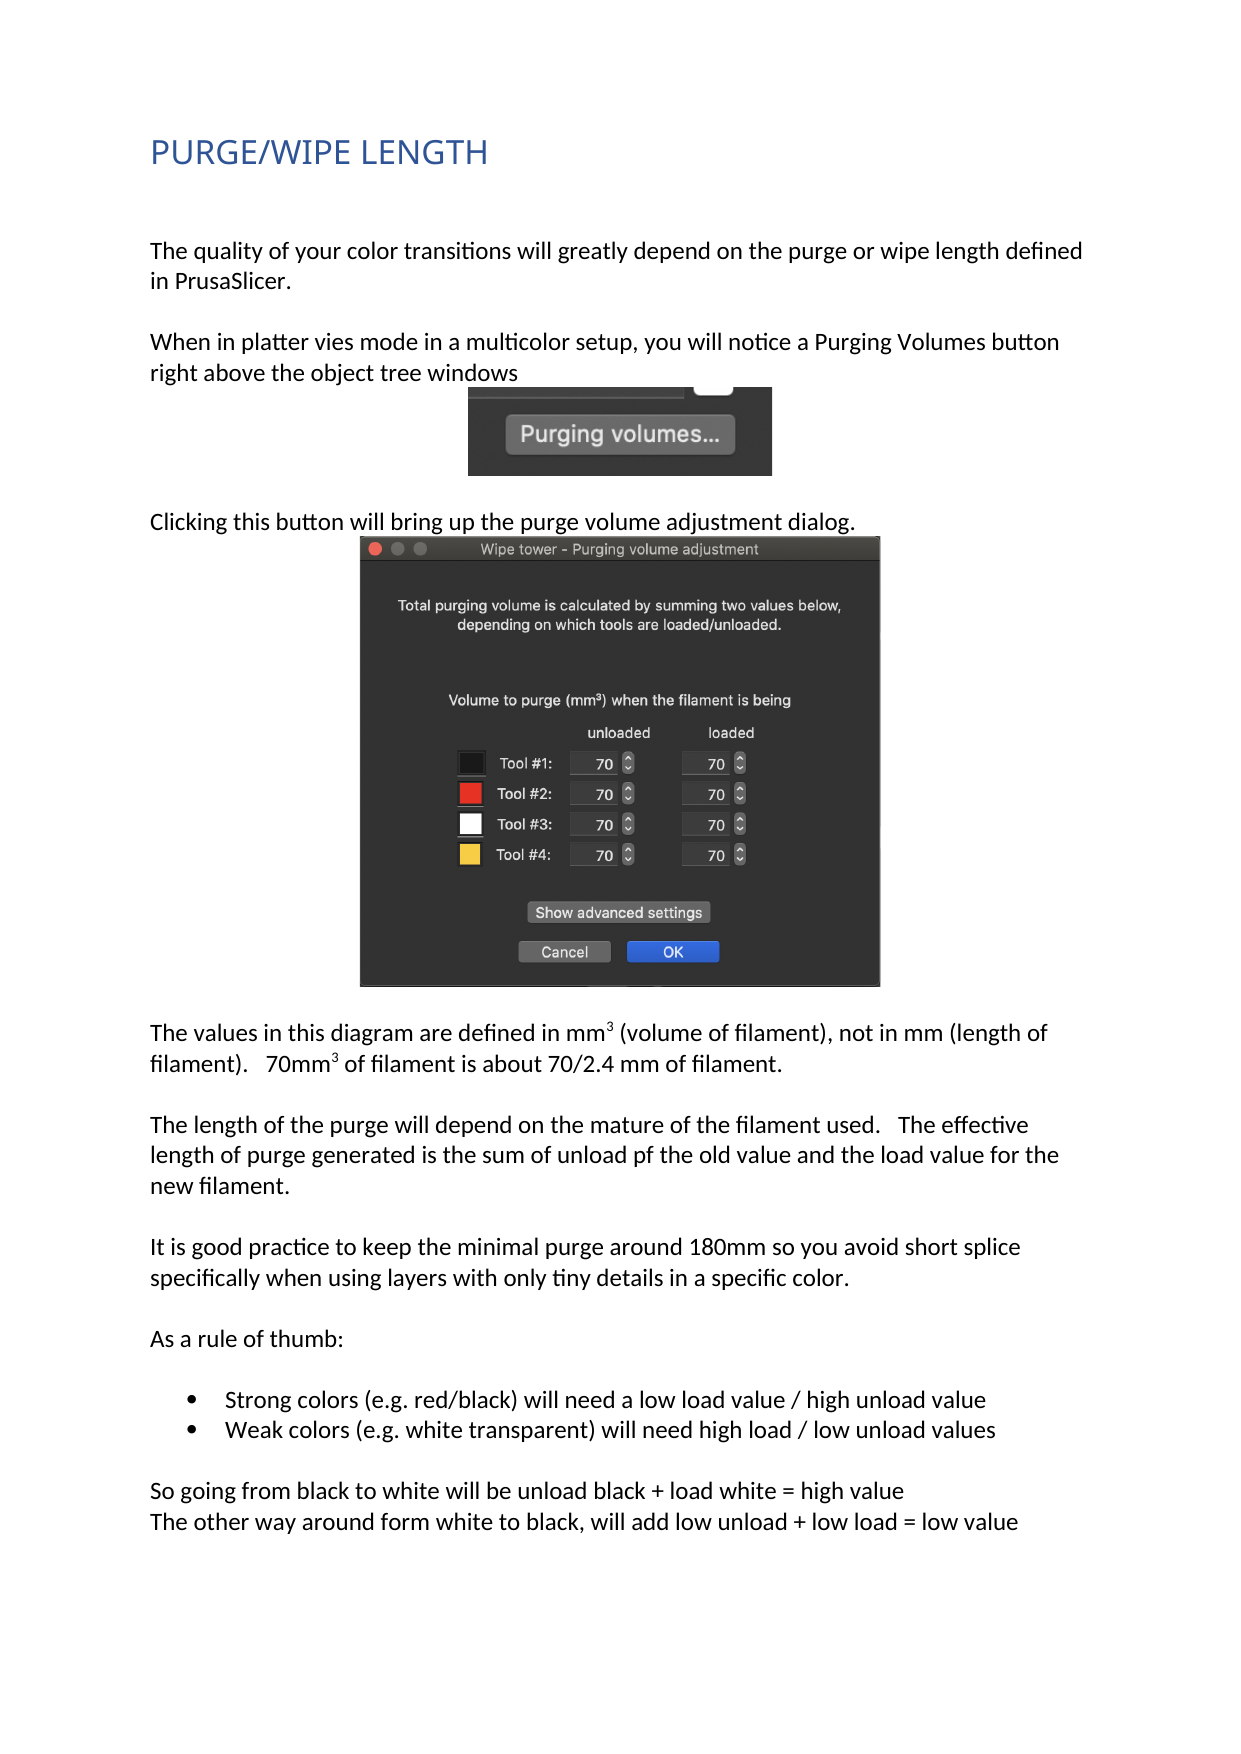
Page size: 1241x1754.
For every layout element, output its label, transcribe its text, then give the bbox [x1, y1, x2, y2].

text As a rule of thumb: [150, 1323, 1090, 1353]
text It is good practice to keep the minimal purge around 180mm so you avoid short splice specifically when using layers with only tiny details in a specific color. [150, 1231, 1090, 1292]
text The length of the purge will depend on the mature of the filament used. The effective length of purge generated is the sum of unload pf the old value and the load value for the new filament. [150, 1109, 1090, 1201]
text Clicking this button will bring up the purge volume adjustment dialog. [150, 506, 1090, 536]
subtitle PURGE/WIPE LENGTH [150, 128, 1090, 174]
text The values in this diagram are defined in mm3 (volume of filament), not in mm (length of filament). 70mm3 of filament is about 70/2.4 mm of filament. [150, 1018, 1090, 1079]
text When in platter vies mode in a multicolor setup, you will notice a Purging Volumes button right above the object tree windows [150, 327, 1090, 388]
text So going from black to white will be unload black + load white = high value [150, 1475, 1090, 1506]
text The quality of your color transitions will greatly depend on the purge or wipe length defined in PrusaSlicer. [150, 235, 1090, 296]
list Strong colors (e.g. red/black) will need a low load value / high unload value [187, 1384, 1090, 1414]
text The other way around form white to black, will add low unload + low load = low value [150, 1506, 1090, 1536]
list Weak colors (e.g. white transparent) will need high load / low unload values [187, 1414, 1090, 1445]
picture [359, 536, 881, 987]
picture [468, 387, 773, 476]
